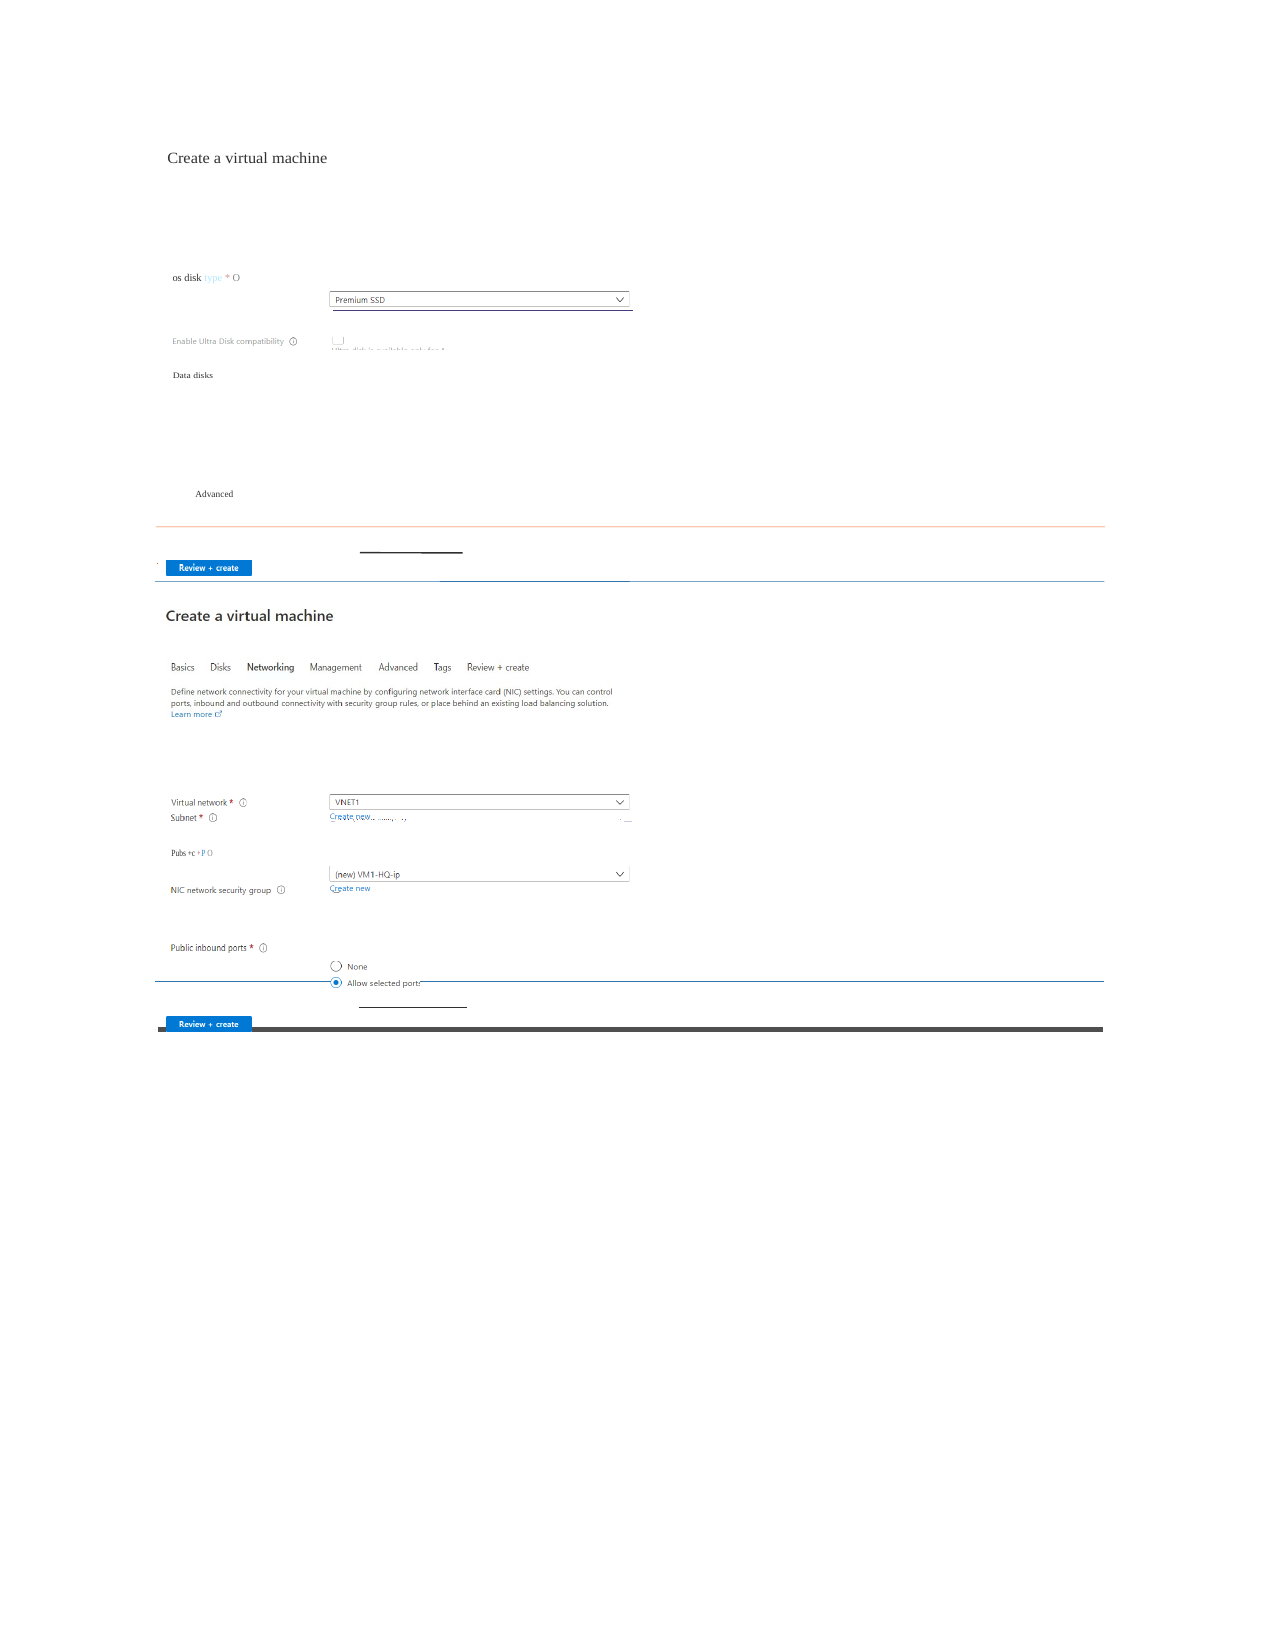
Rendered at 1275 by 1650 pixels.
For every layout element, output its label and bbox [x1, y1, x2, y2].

picture [173, 337, 444, 350]
picture [329, 794, 632, 822]
picture [171, 866, 630, 895]
picture [166, 560, 252, 576]
picture [166, 609, 612, 717]
picture [171, 813, 217, 822]
picture [171, 798, 247, 807]
picture [329, 291, 630, 307]
picture [330, 961, 420, 988]
picture [171, 943, 267, 953]
picture [166, 1016, 252, 1032]
